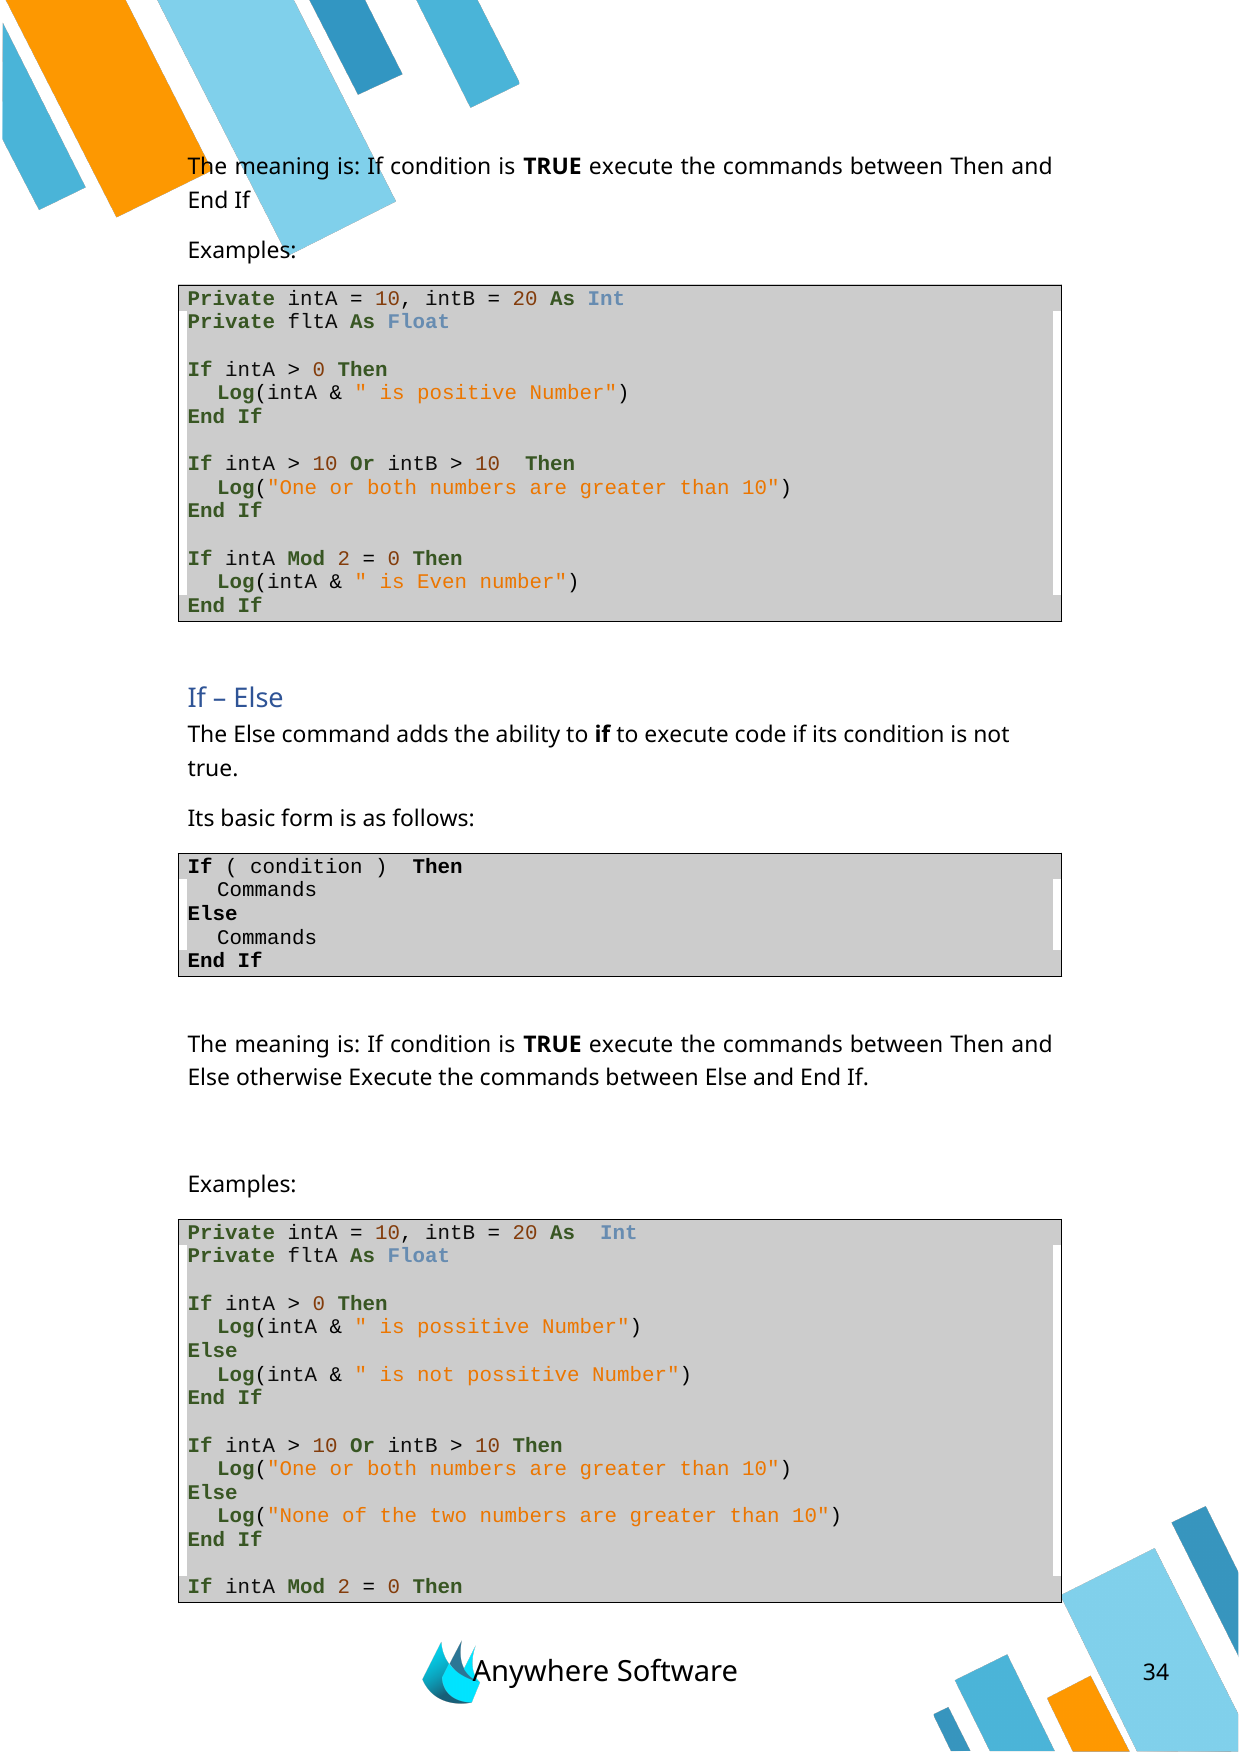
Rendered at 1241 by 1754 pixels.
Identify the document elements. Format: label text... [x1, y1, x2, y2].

text Else [187, 903, 1053, 927]
text If intA > 10 Or intB > 10 Then [187, 1434, 1053, 1458]
text Else [187, 1340, 1053, 1364]
text Log("One or both numbers are greater than 10") [187, 1458, 1053, 1482]
text If intA Mod 2 = 0 Then [179, 1573, 1061, 1602]
text If intA > 0 Then [187, 359, 1053, 382]
text The meaning is: If condition is TRUE execute the commands between Then and Else otherwise Execute the commands between Else and End If. [187, 1028, 1053, 1093]
text If intA Mod 2 = 0 Then [187, 548, 1053, 571]
subtitle If – Else [187, 678, 1053, 715]
text Log(intA & " is possitive Number") [187, 1316, 1053, 1340]
text If intA > 0 Then [187, 1293, 1053, 1316]
text Log(intA & " is positive Number") [187, 382, 1053, 406]
text If ( condition ) Then [179, 854, 1061, 879]
text Private intA = 10, intB = 20 As Int [179, 1220, 1061, 1245]
text Commands [187, 927, 1053, 947]
text If intA > 10 Or intB > 10 Then [187, 453, 1053, 477]
text Commands [187, 879, 1053, 903]
picture [2, 0, 520, 256]
text Private fltA As Float [187, 1245, 1053, 1269]
text Private intA = 10, intB = 20 As Int [179, 286, 1061, 311]
text End If [187, 406, 1053, 429]
text Log("None of the two numbers are greater than 10") [187, 1506, 1053, 1529]
text Log(intA & " is not possitive Number") [187, 1364, 1053, 1387]
picture [933, 1506, 1239, 1752]
text End If [179, 592, 1061, 621]
text Else [187, 1482, 1053, 1506]
text The Else command adds the ability to if to execute code if its condition is not true. [187, 718, 1053, 783]
text End If [187, 1387, 1053, 1411]
text Examples: [187, 234, 1053, 265]
text Its basic form is as follows: [187, 802, 1053, 833]
text The meaning is: If condition is TRUE execute the commands between Then and End If [187, 150, 1053, 215]
text End If [187, 501, 1053, 524]
text Log("One or both numbers are greater than 10") [187, 477, 1053, 501]
text Log(intA & " is Even number") [187, 571, 1053, 592]
text End If [187, 1529, 1053, 1553]
text Examples: [187, 1168, 1053, 1199]
text Private fltA As Float [187, 311, 1053, 335]
text End If [179, 947, 1061, 976]
picture [422, 1640, 481, 1704]
picture [1053, 1506, 1061, 1573]
